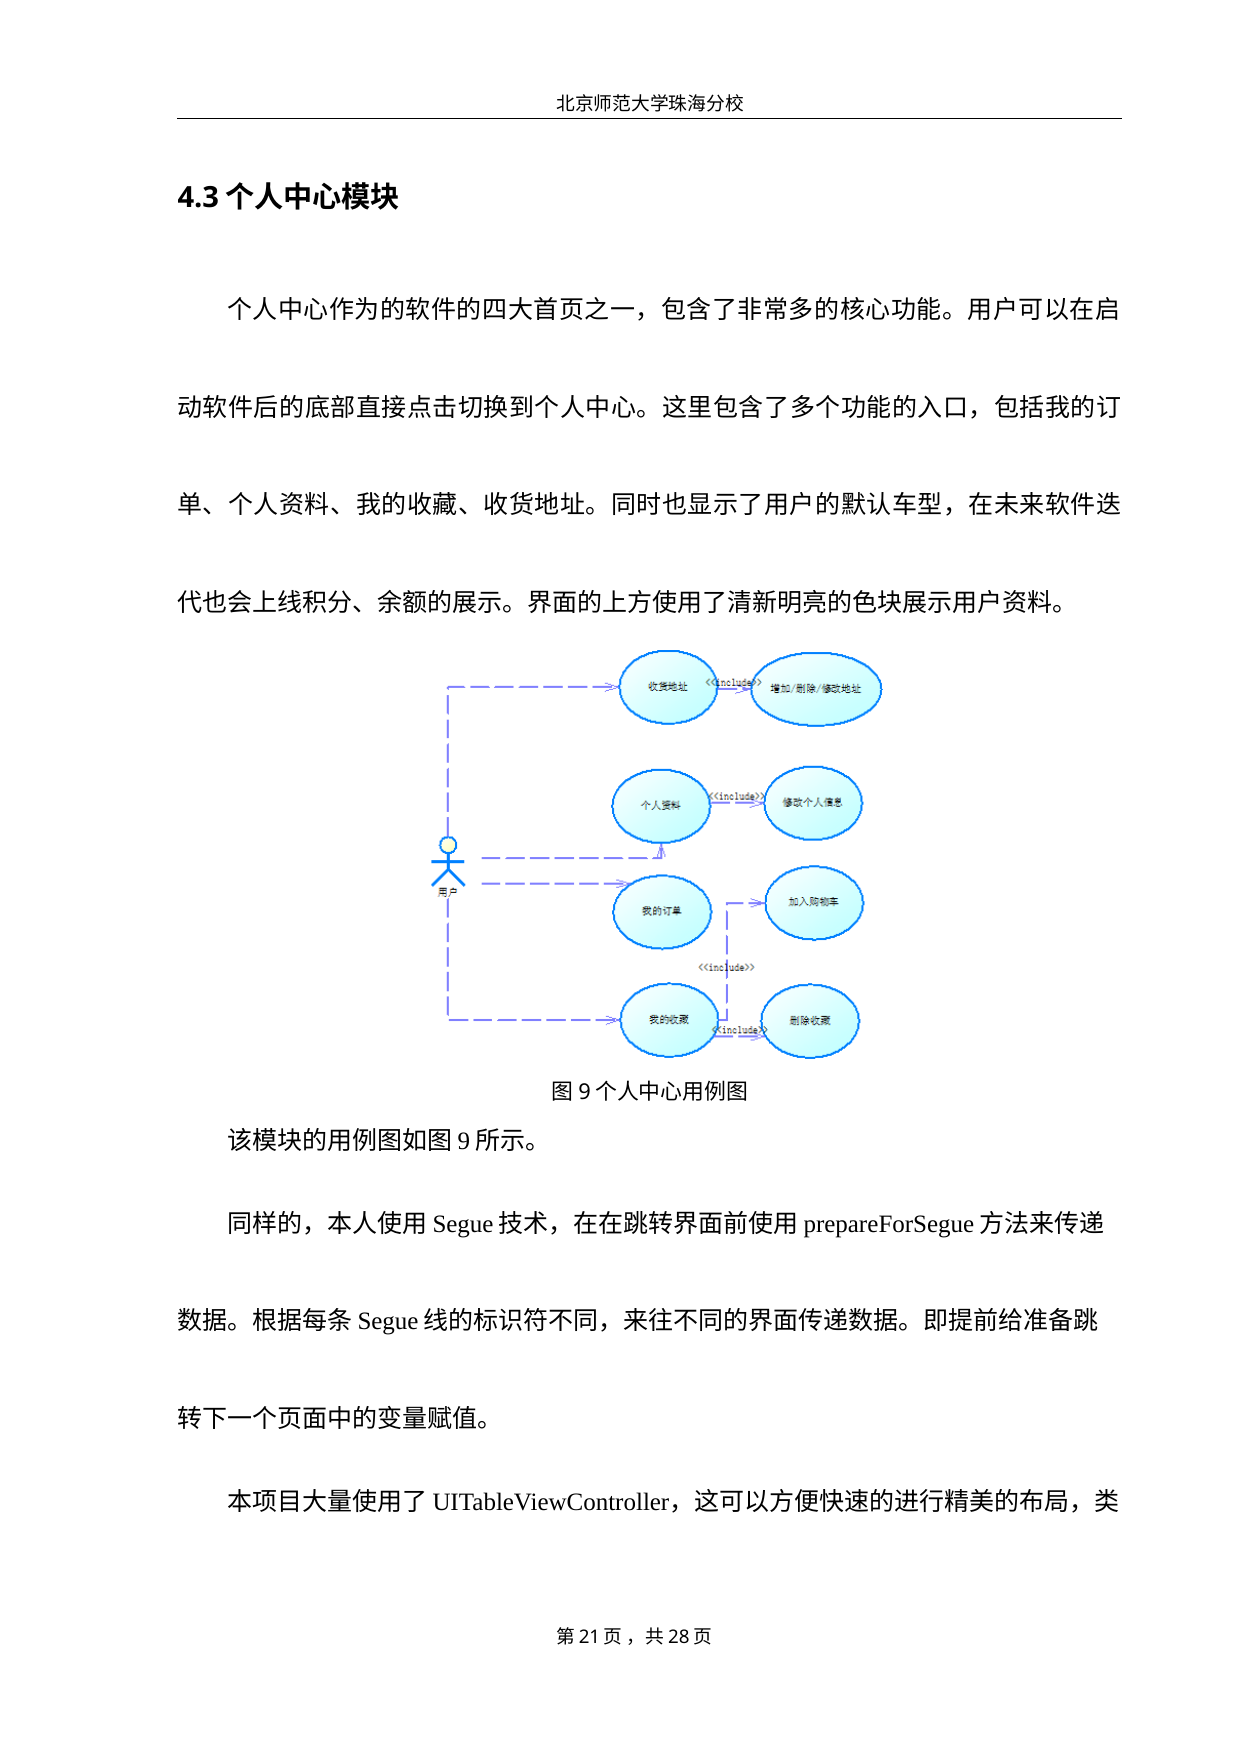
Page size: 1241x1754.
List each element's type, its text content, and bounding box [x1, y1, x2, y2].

text 个人中心作为的软件的四大首页之一，包含了非常多的核心功能。用户可以在启动软件后的底部直接点击切换到个人中心。这里包含了多个功能的入口，包括我的订单、个人资料、我的收藏、收货地址。同时也显示了用户的默认车型，在未来软件迭代也会上线积分、余额的展示。界面的上方使用了清新明亮的色块展示用户资料。 [177, 275, 1122, 633]
subtitle 4.3个人中心模块 [177, 162, 1122, 227]
text 同样的，本人使用Segue技术，在在跳转界面前使用prepareForSegue方法来传递数据。根据每条Segue线的标识符不同，来往不同的界面传递数据。即提前给准备跳转下一个页面中的变量赋值。 [177, 1189, 1122, 1449]
picture [415, 650, 884, 1060]
text 图 9个人中心用例图 [177, 1073, 1122, 1106]
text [177, 1467, 1122, 1532]
text 该模块的用例图如图9所示。 [177, 1106, 1122, 1171]
